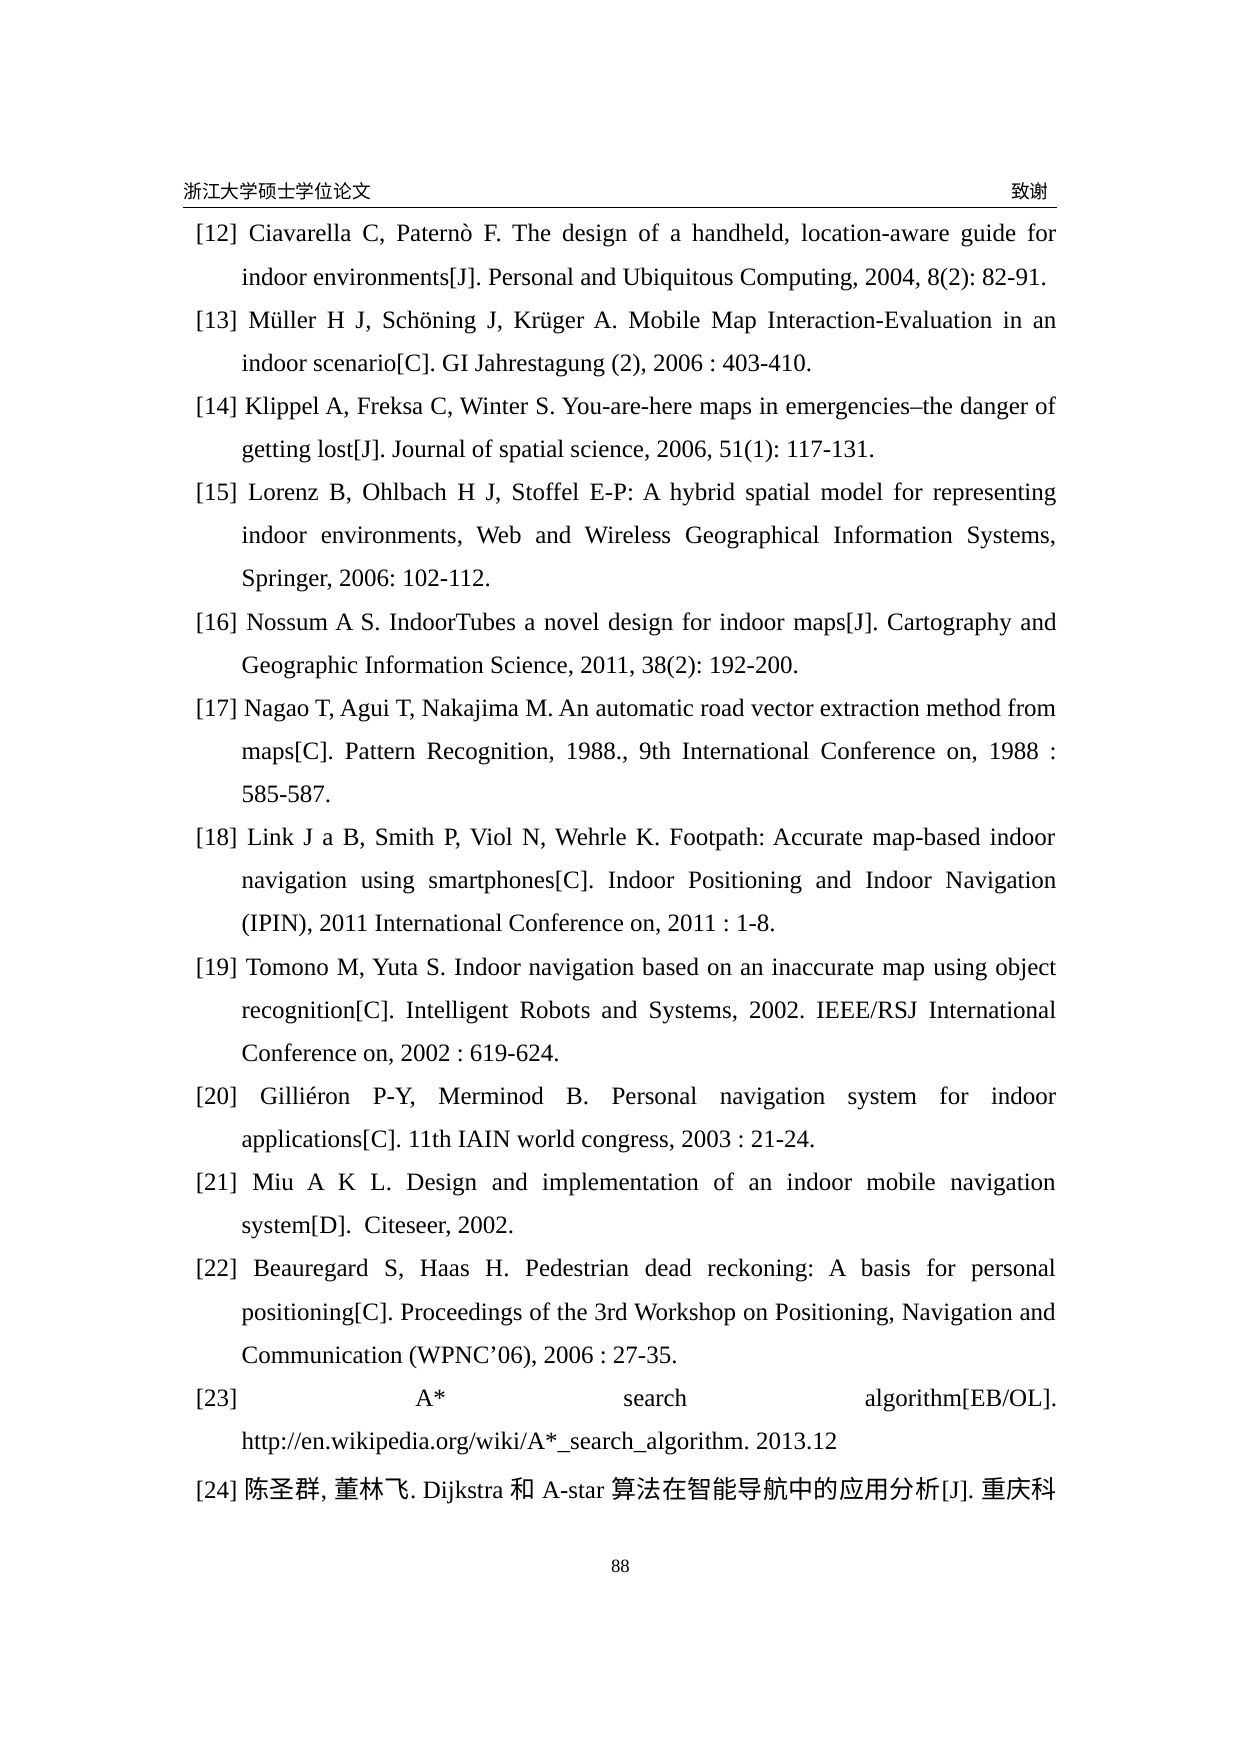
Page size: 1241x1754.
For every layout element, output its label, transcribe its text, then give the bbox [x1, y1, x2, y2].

text [23] A* search algorithm[EB/OL]. http://en.wikipedia.org/wiki/A*_search_algorithm. 2013.12 [196, 1383, 1057, 1455]
text [19] Tomono M, Yuta S. Indoor navigation based on an inaccurate map using object recognition[C]. Intelligent Robots and Systems, 2002. IEEE/RSJ International Conference on, 2002 : 619-624. [196, 952, 1057, 1067]
text [17] Nagao T, Agui T, Nakajima M. An automatic road vector extraction method from maps[C]. Pattern Recognition, 1988., 9th International Conference on, 1988 : 585-587. [196, 693, 1057, 808]
text [20] Gilliéron P-Y, Merminod B. Personal navigation system for indoor applications[C]. 11th IAIN world congress, 2003 : 21-24. [196, 1081, 1057, 1153]
text [16] Nossum A S. IndoorTubes a novel design for indoor maps[J]. Cartography and Geographic Information Science, 2011, 38(2): 192-200. [196, 607, 1057, 678]
text [21] Miu A K L. Design and implementation of an indoor mobile navigation system[D]. Citeseer, 2002. [196, 1167, 1057, 1239]
text [15] Lorenz B, Ohlbach H J, Stoffel E-P: A hybrid spatial model for representing indoor environments, Web and Wireless Geographical Information Systems, Springer, 2006: 102-112. [196, 477, 1057, 592]
text [22] Beauregard S, Haas H. Pedestrian dead reckoning: A basis for personal positioning[C]. Proceedings of the 3rd Workshop on Positioning, Navigation and Communication (WPNC’06), 2006 : 27-35. [196, 1253, 1057, 1368]
text [12] Ciavarella C, Paternò F. The design of a handheld, location-aware guide for indoor environments[J]. Personal and Ubiquitous Computing, 2004, 8(2): 82-91. [196, 218, 1057, 290]
text [18] Link J a B, Smith P, Viol N, Wehrle K. Footpath: Accurate map-based indoor navigation using smartphones[C]. Indoor Positioning and Indoor Navigation (IPIN), 2011 International Conference on, 2011 : 1-8. [196, 822, 1057, 937]
text [13] Müller H J, Schöning J, Krüger A. Mobile Map Interaction-Evaluation in an indoor scenario[C]. GI Jahrestagung (2), 2006 : 403-410. [196, 305, 1057, 377]
text [14] Klippel A, Freksa C, Winter S. You‐are‐here maps in emergencies–the danger of getting lost[J]. Journal of spatial science, 2006, 51(1): 117-131. [196, 391, 1057, 463]
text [196, 1469, 1057, 1505]
